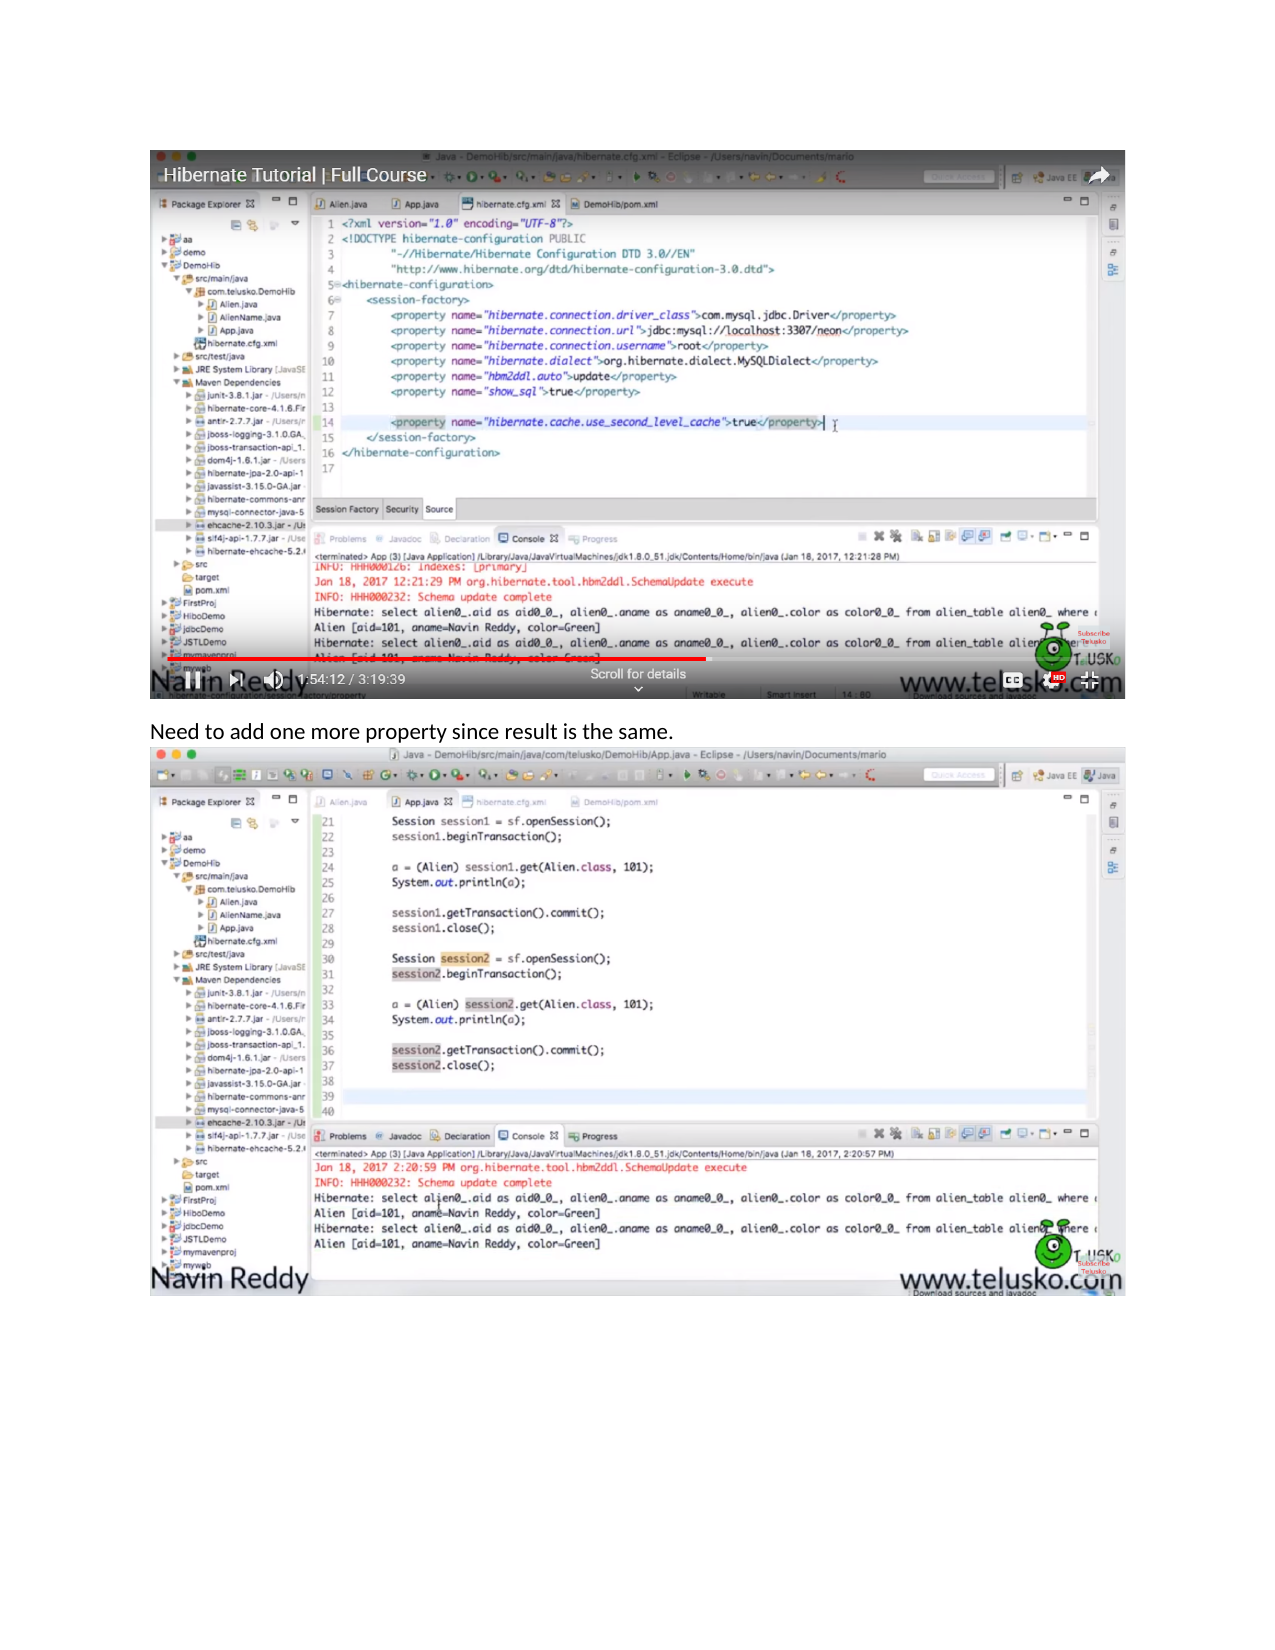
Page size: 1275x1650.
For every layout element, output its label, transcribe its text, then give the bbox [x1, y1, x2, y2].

text Need to add one more property since result is the same. [150, 717, 1125, 747]
picture [150, 747, 1125, 1296]
picture [150, 150, 1125, 699]
